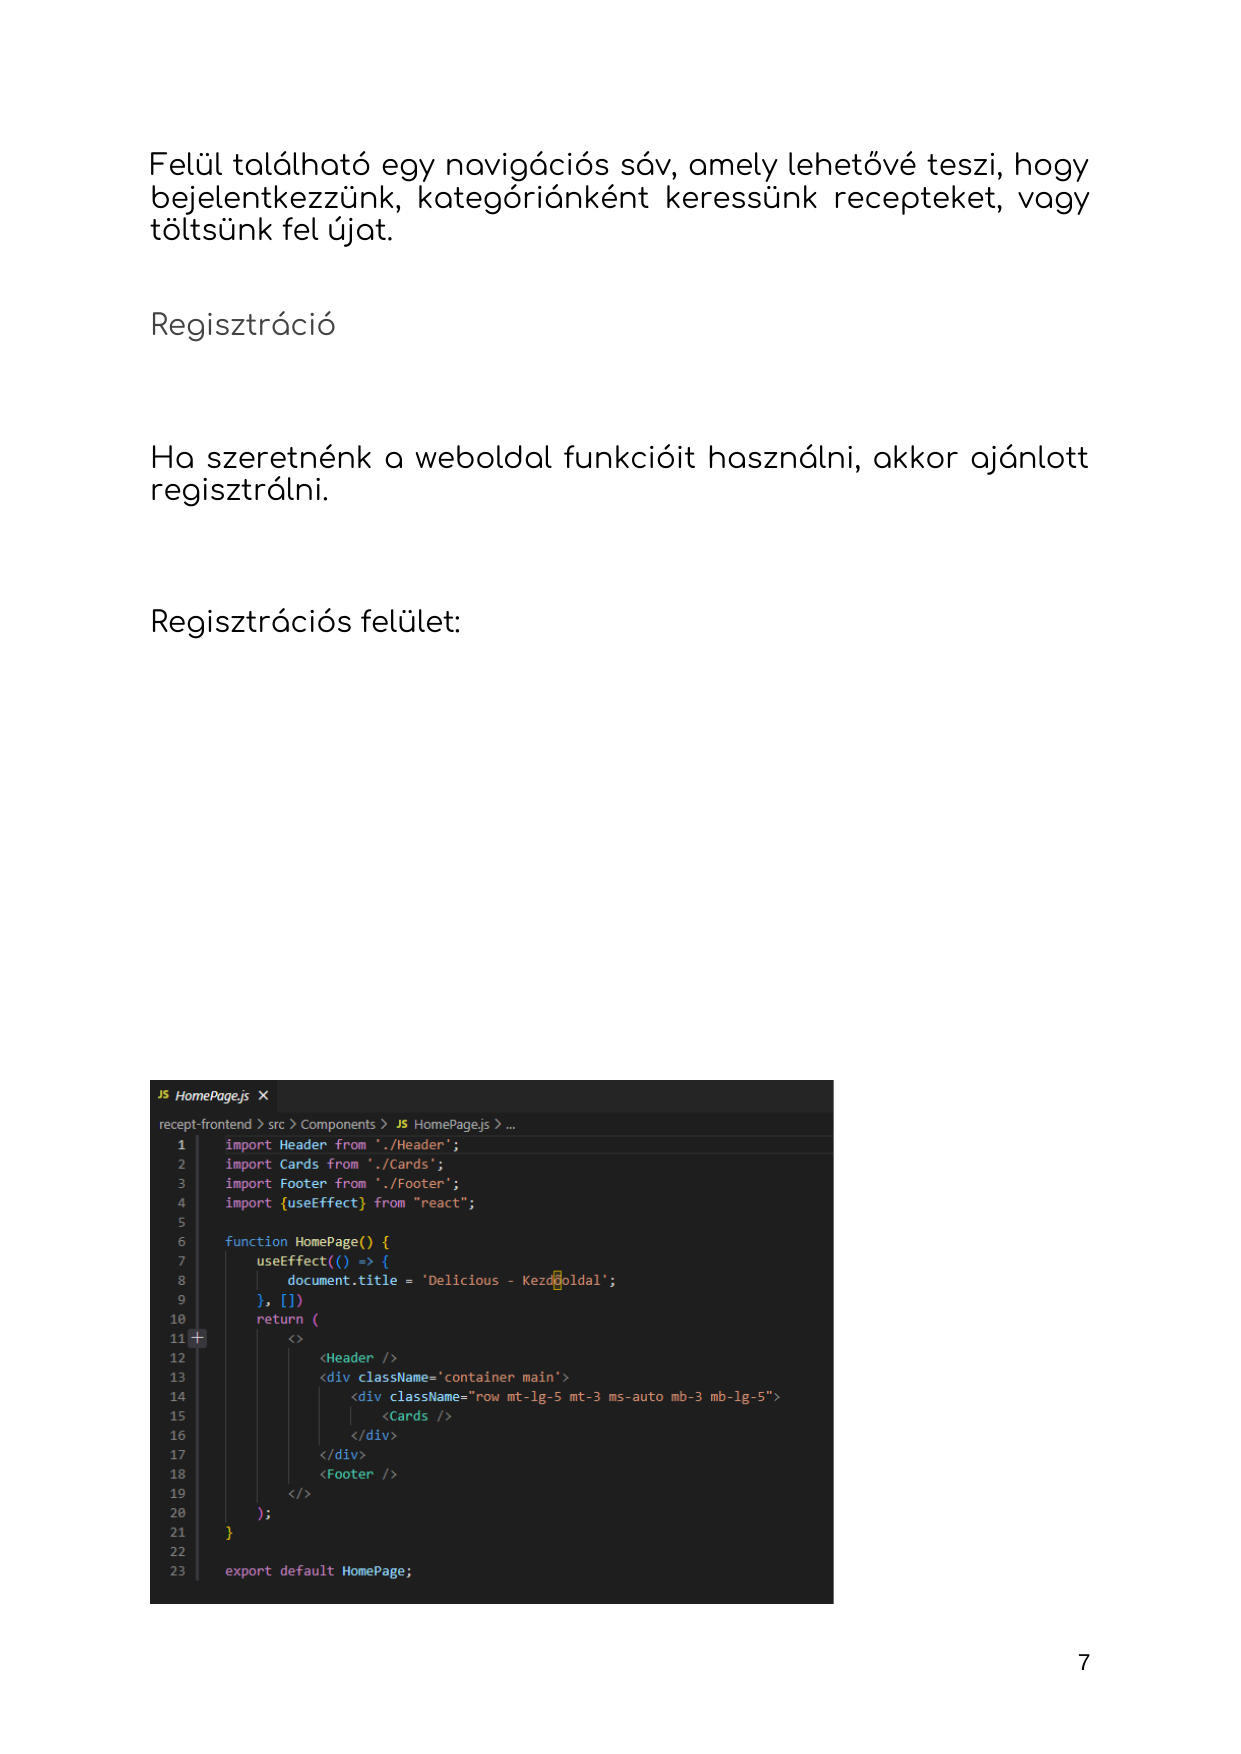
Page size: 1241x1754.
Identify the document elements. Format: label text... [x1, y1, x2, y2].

text Ha szeretnénk a weboldal funkcióit használni, akkor ajánlott regisztrálni. [150, 442, 1090, 507]
text Regisztrációs felület: [150, 607, 1090, 639]
picture [150, 1080, 834, 1604]
text Felül található egy navigációs sáv, amely lehetővé teszi, hogy bejelentkezzünk, kategóriánként keressünk recepteket, vagy töltsünk fel újat. [150, 150, 1090, 247]
subtitle Regisztráció [150, 310, 1090, 342]
